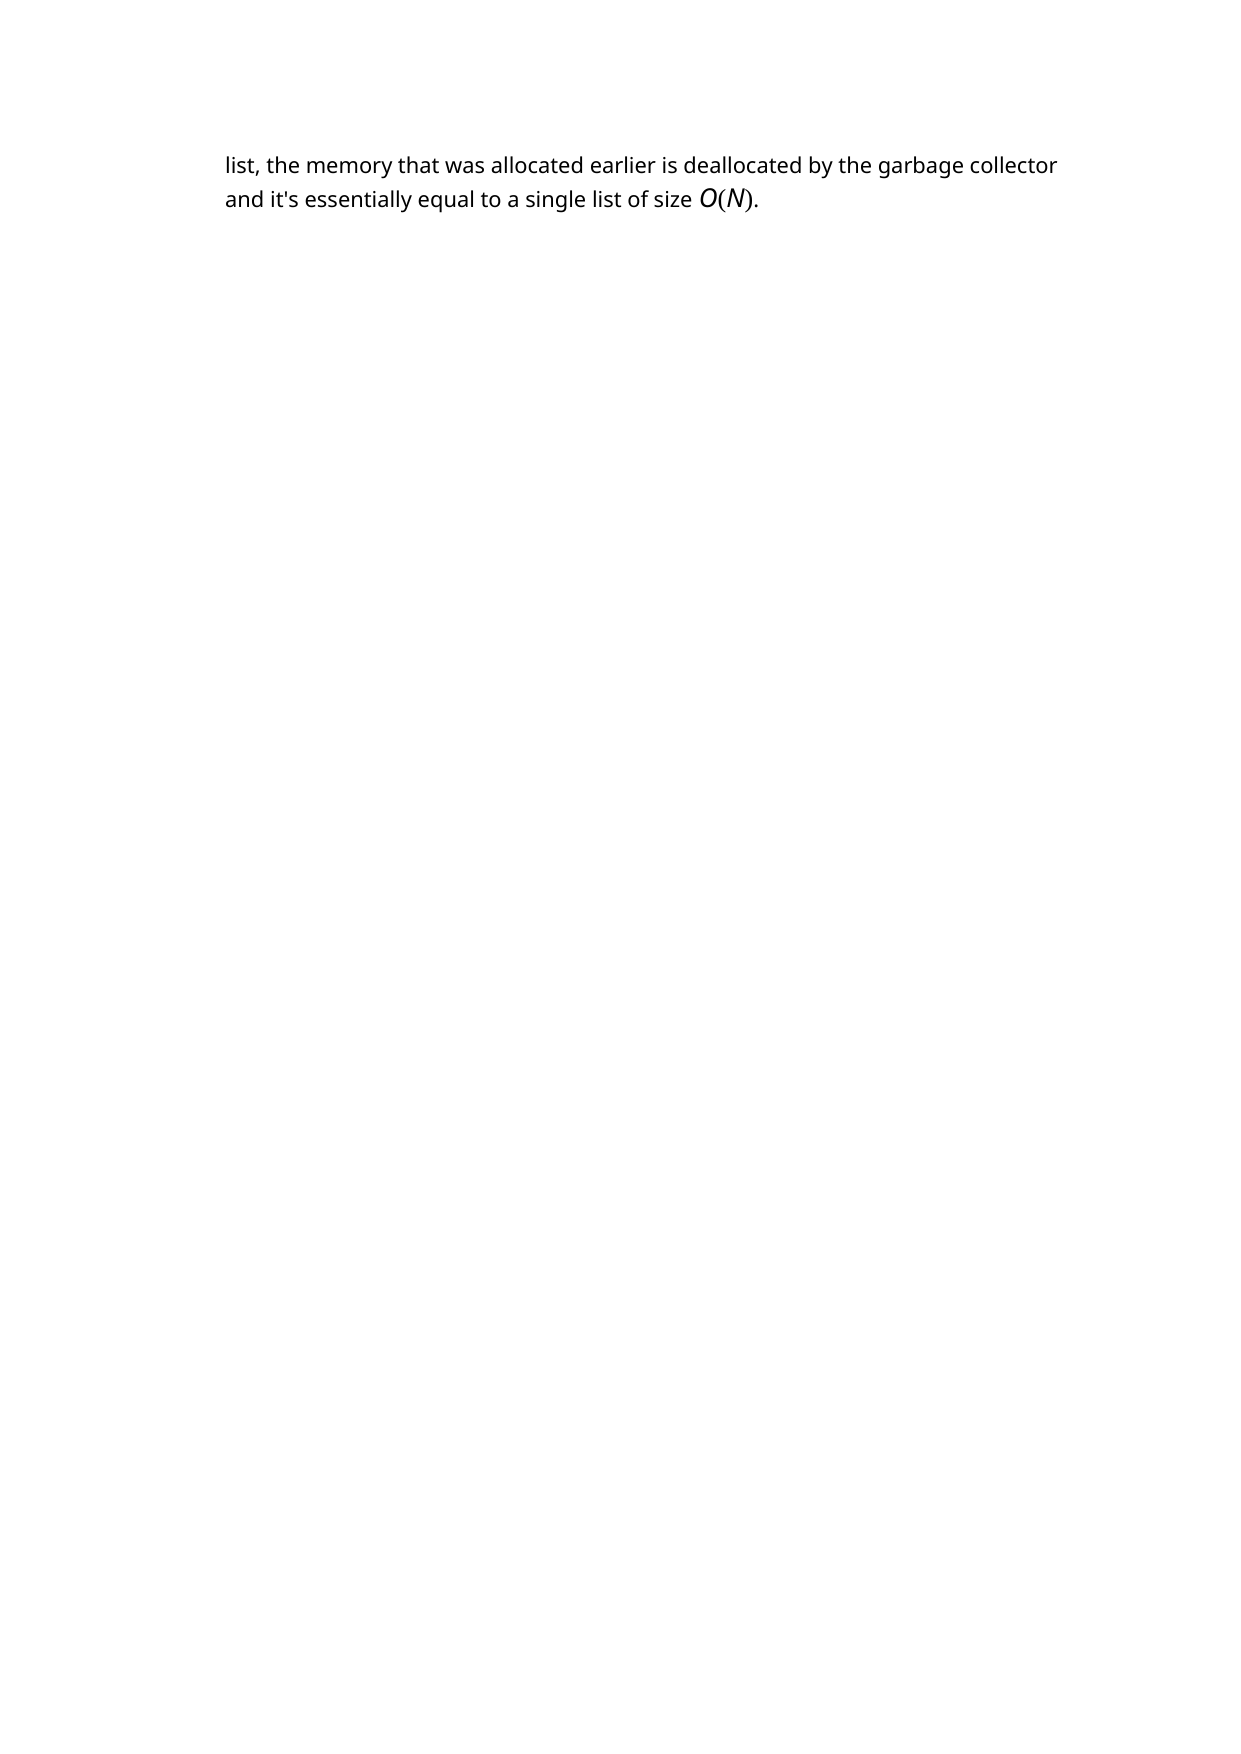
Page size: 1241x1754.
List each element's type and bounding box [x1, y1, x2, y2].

list [187, 150, 1090, 215]
